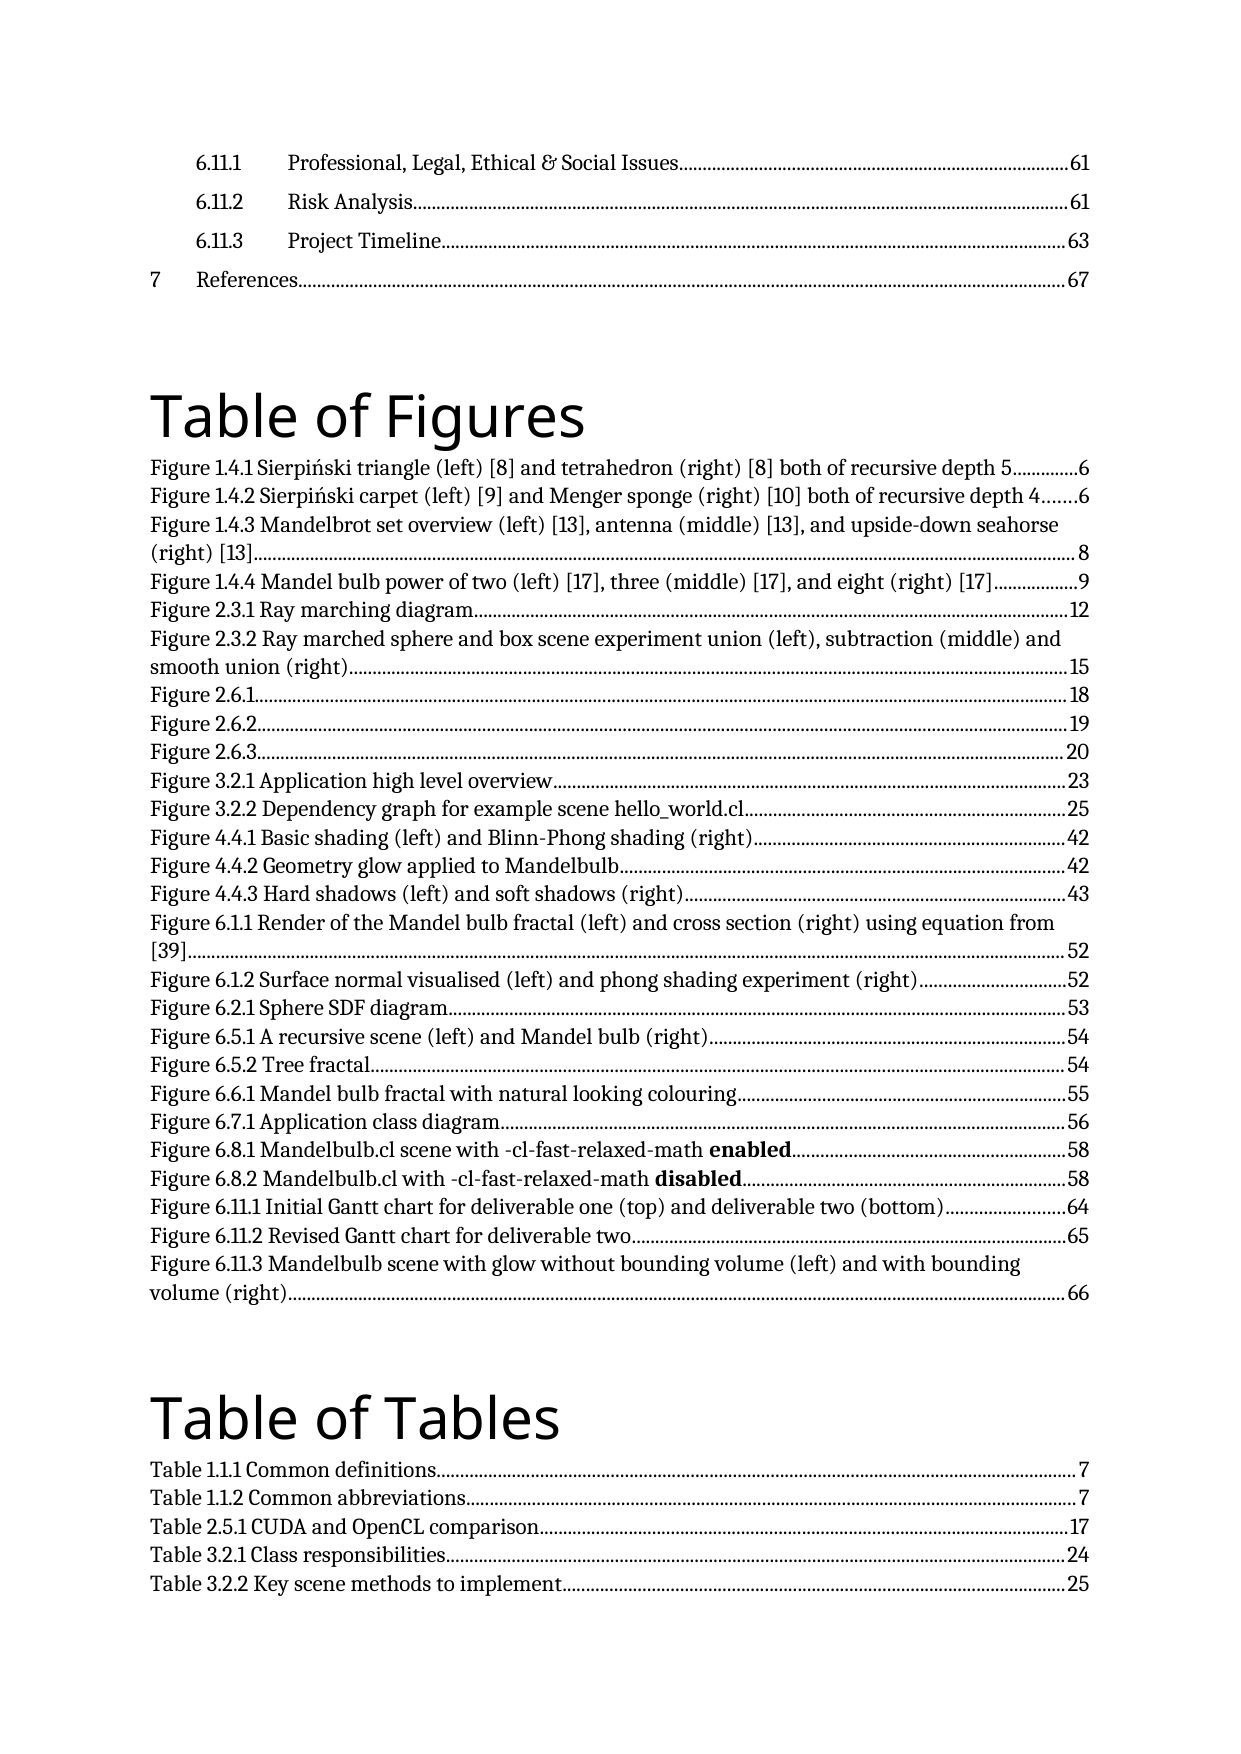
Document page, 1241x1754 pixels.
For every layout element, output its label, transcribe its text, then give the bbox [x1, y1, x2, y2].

text 6.11.3 Project Timeline 63 [196, 228, 1090, 254]
text Figure 2.3.1 Ray marching diagram 12 [150, 597, 1090, 623]
text Figure 6.8.1 Mandelbulb.cl scene with -cl-fast-relaxed-math enabled 58 [150, 1137, 1090, 1163]
text Figure 6.1.1 Render of the Mandel bulb fractal (left) and cross section (right) using equation from [39] 52 [150, 910, 1090, 964]
text Figure 3.2.1 Application high level overview 23 [150, 767, 1090, 794]
text Figure 2.3.2 Ray marched sphere and box scene experiment union (left), subtraction (middle) and smooth union (right) 15 [150, 625, 1090, 680]
text Figure 4.4.2 Geometry glow applied to Mandelbulb 42 [150, 853, 1090, 879]
text Figure 2.6.3 20 [150, 739, 1090, 765]
title Table of Figures [150, 375, 1090, 455]
text Figure 6.1.2 Surface normal visualised (left) and phong shading experiment (right) 52 [150, 967, 1090, 993]
text 6.11.1 Professional, Legal, Ethical & Social Issues 61 [196, 150, 1090, 176]
text 6.11.2 Risk Analysis 61 [196, 189, 1090, 215]
text Figure 6.2.1 Sphere SDF diagram 53 [150, 995, 1090, 1021]
text Figure 6.7.1 Application class diagram 56 [150, 1109, 1090, 1135]
text Figure 6.11.2 Revised Gantt chart for deliverable two 65 [150, 1222, 1090, 1249]
text Figure 2.6.1 18 [150, 682, 1090, 708]
text 7 References 67 [150, 267, 1090, 293]
text Figure 6.11.1 Initial Gantt chart for deliverable one (top) and deliverable two (bottom) 64 [150, 1194, 1090, 1220]
text Figure 4.4.3 Hard shadows (left) and soft shadows (right) 43 [150, 881, 1090, 908]
text Figure 6.5.2 Tree fractal 54 [150, 1052, 1090, 1078]
text Figure 1.4.2 Sierpiński carpet (left) [9] and Menger sponge (right) [10] both of recursive depth 4 6 [150, 483, 1090, 509]
text Figure 1.4.3 Mandelbrot set overview (left) [13], antenna (middle) [13], and upside-down seahorse (right) [13] 8 [150, 512, 1090, 566]
text Figure 6.5.1 A recursive scene (left) and Mandel bulb (right) 54 [150, 1023, 1090, 1050]
text Figure 1.4.1 Sierpiński triangle (left) [8] and tetrahedron (right) [8] both of recursive depth 5 6 [150, 455, 1090, 481]
text Figure 6.6.1 Mandel bulb fractal with natural looking colouring 55 [150, 1080, 1090, 1107]
text Figure 4.4.1 Basic shading (left) and Blinn-Phong shading (right) 42 [150, 824, 1090, 851]
text Table 1.1.1 Common definitions 7 [150, 1457, 1090, 1483]
text Figure 3.2.2 Dependency graph for example scene hello_world.cl 25 [150, 796, 1090, 822]
text Figure 6.11.3 Mandelbulb scene with glow without bounding volume (left) and with bounding volume (right) 66 [150, 1251, 1090, 1306]
text Table 2.5.1 CUDA and OpenCL comparison 17 [150, 1513, 1090, 1540]
text Table 1.1.2 Common abbreviations 7 [150, 1485, 1090, 1511]
text Figure 6.8.2 Mandelbulb.cl with -cl-fast-relaxed-math disabled 58 [150, 1166, 1090, 1192]
title Table of Tables [150, 1377, 1090, 1457]
text Table 3.2.1 Class responsibilities 24 [150, 1542, 1090, 1568]
text Figure 1.4.4 Mandel bulb power of two (left) [17], three (middle) [17], and eight (right) [17] 9 [150, 568, 1090, 595]
text Table 3.2.2 Key scene methods to implement 25 [150, 1570, 1090, 1597]
text Figure 2.6.2 19 [150, 711, 1090, 737]
